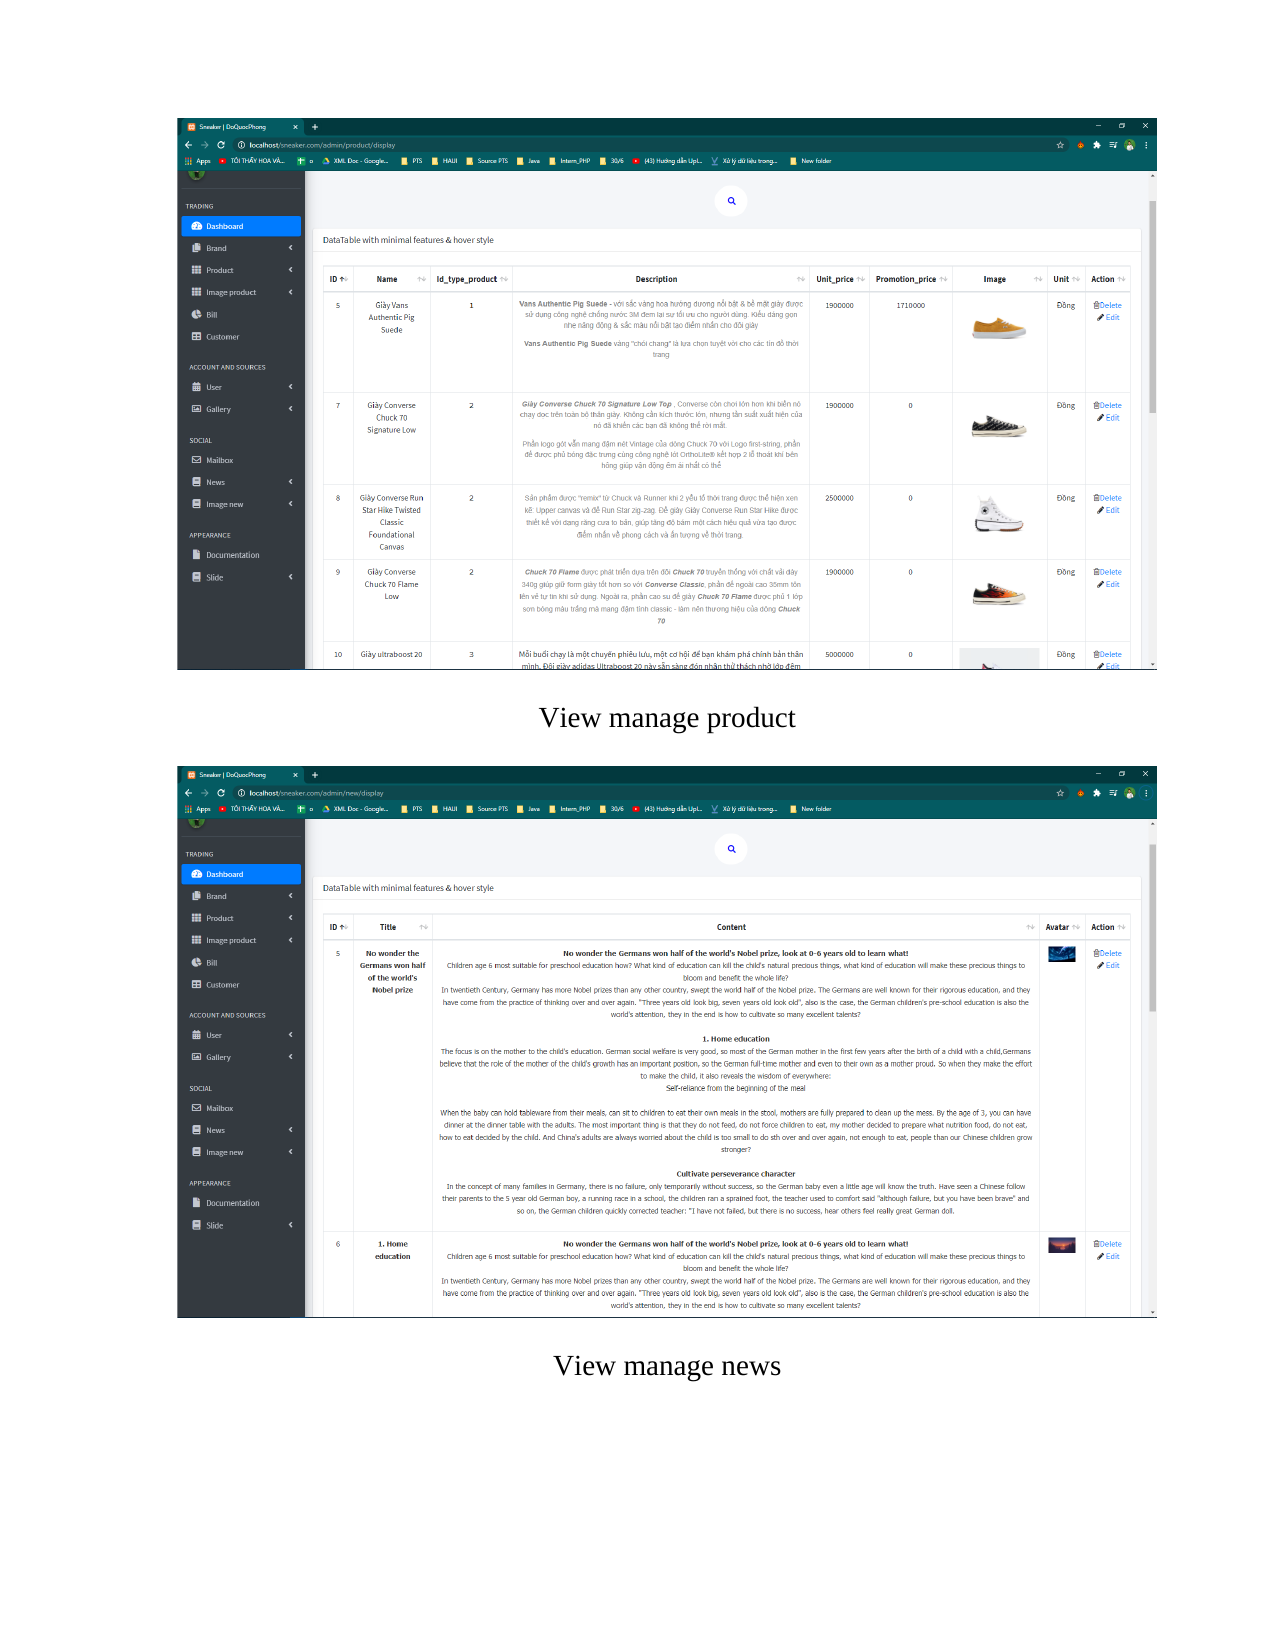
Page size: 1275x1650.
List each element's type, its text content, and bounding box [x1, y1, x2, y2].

picture [177, 118, 1157, 670]
text View manage product [177, 700, 1157, 733]
text View manage news [177, 1348, 1157, 1382]
picture [177, 766, 1157, 1318]
